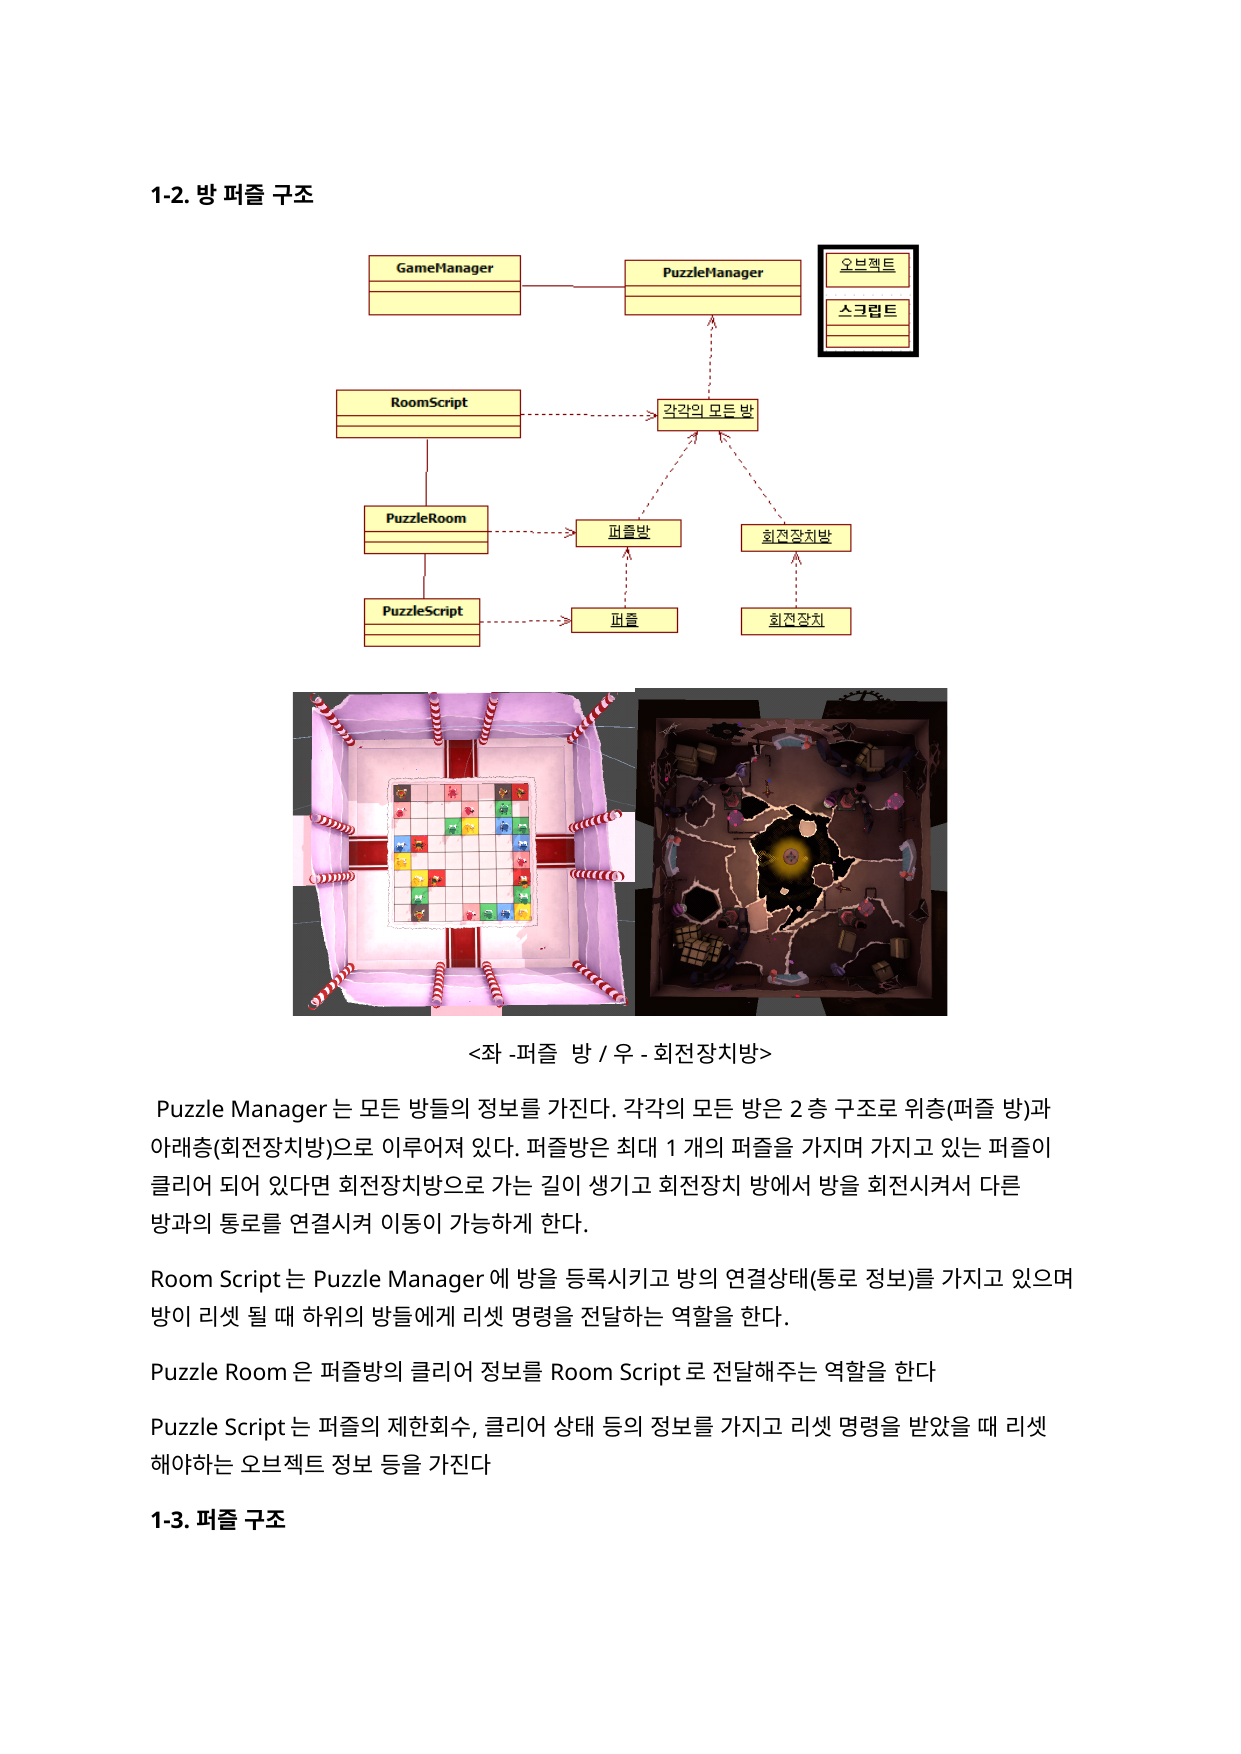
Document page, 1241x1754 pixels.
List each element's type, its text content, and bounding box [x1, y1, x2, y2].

text Puzzle Manager는 모든 방들의 정보를 가진다. 각각의 모든 방은 2층 구조로 위층(퍼즐 방)과 아래층(회전장치방)으로 이루어져 있다. 퍼즐방은 최대 1개의 퍼즐을 가지며 가지고 있는 퍼즐이 클리어 되어 있다면 회전장치방으로 가는 길이 생기고 회전장치 방에서 방을 회전시켜서 다른 방과의 통로를 연결시켜 이동이 가능하게 한다. [150, 1091, 1090, 1239]
text <좌 -퍼즐 방 / 우 - 회전장치방> [150, 1036, 1090, 1070]
text Puzzle Room은 퍼즐방의 클리어 정보를 Room Script로 전달해주는 역할을 한다 [150, 1354, 1090, 1387]
text Puzzle Script는 퍼즐의 제한회수, 클리어 상태 등의 정보를 가지고 리셋 명령을 받았을 때 리셋 해야하는 오브젝트 정보 등을 가진다 [150, 1409, 1090, 1481]
text Room Script는 Puzzle Manager에 방을 등록시키고 방의 연결상태(통로 정보)를 가지고 있으며 방이 리셋 될 때 하위의 방들에게 리셋 명령을 전달하는 역할을 한다. [150, 1261, 1090, 1332]
picture [292, 688, 948, 1016]
text 1-3. 퍼즐 구조 [150, 1502, 1090, 1536]
text 1-2. 방 퍼즐 구조 [150, 177, 1090, 211]
picture [314, 232, 926, 669]
